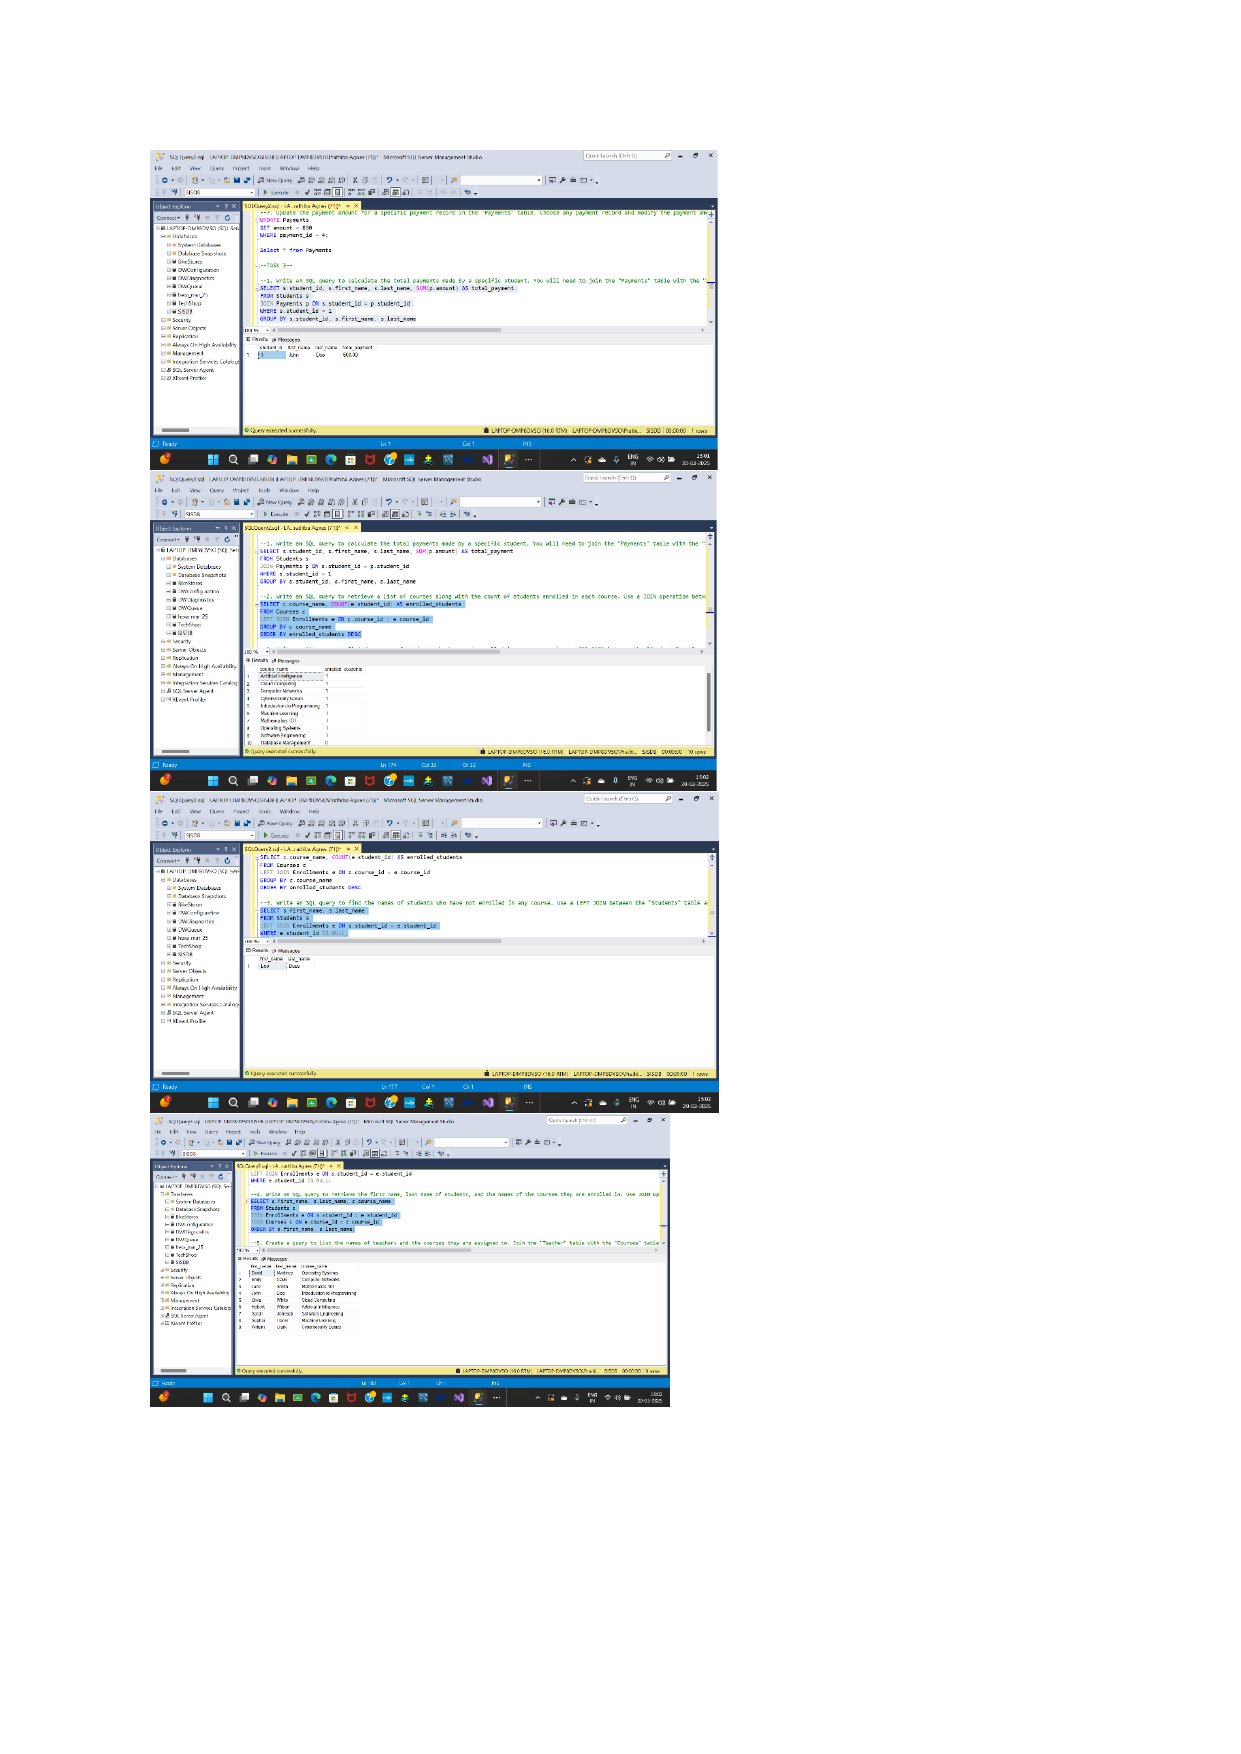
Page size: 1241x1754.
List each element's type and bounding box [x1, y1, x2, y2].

picture [150, 1114, 670, 1407]
picture [150, 792, 719, 1113]
picture [150, 471, 717, 791]
picture [150, 150, 718, 470]
